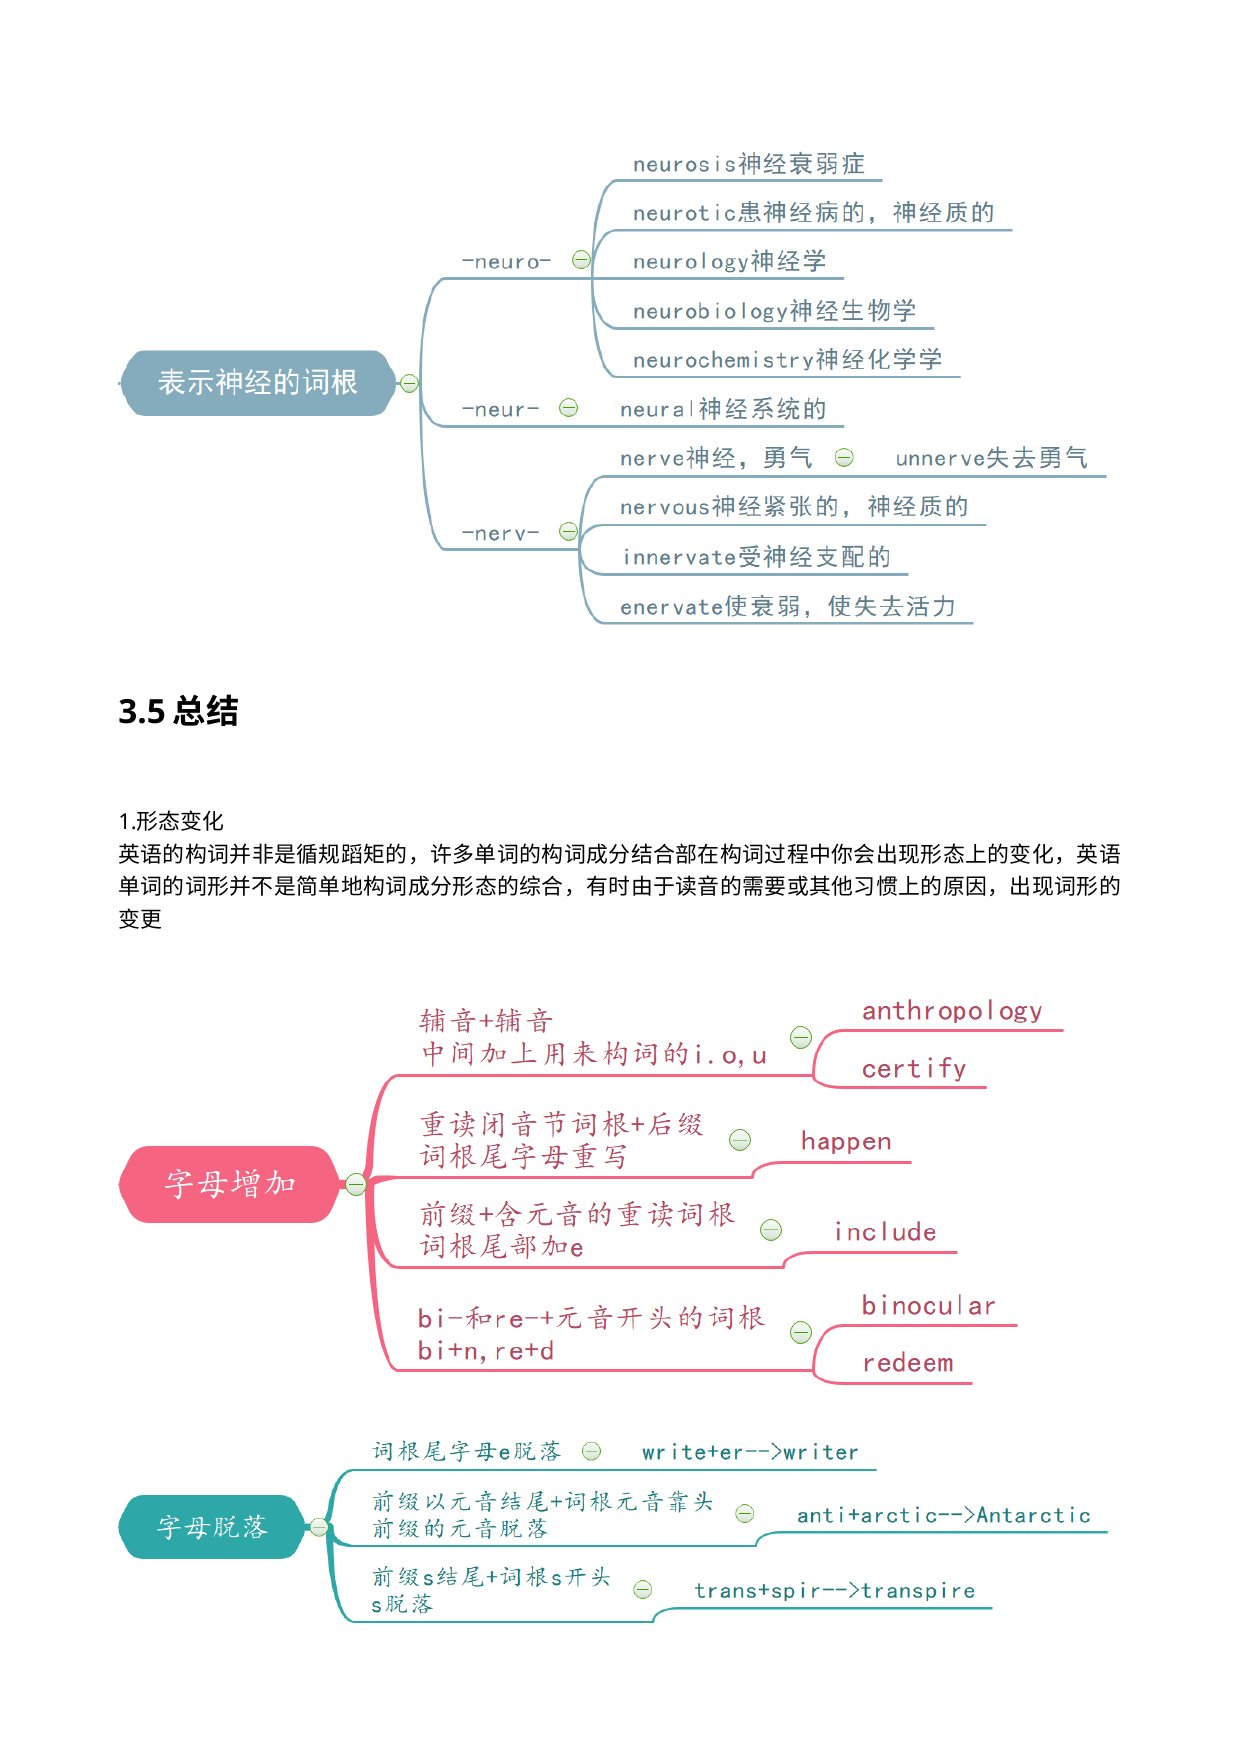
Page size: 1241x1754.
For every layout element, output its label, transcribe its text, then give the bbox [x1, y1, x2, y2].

picture [118, 1421, 1122, 1640]
picture [118, 112, 1122, 634]
text 英语的构词并非是循规蹈矩的，许多单词的构词成分结合部在构词过程中你会出现形态上的变化，英语单词的词形并不是简单地构词成分形态的综合，有时由于读音的需要或其他习惯上的原因，出现词形的变更 [118, 836, 1122, 933]
subtitle 3.5总结 [118, 677, 1122, 742]
picture [118, 933, 1122, 1407]
text 1.形态变化 [118, 804, 1122, 836]
